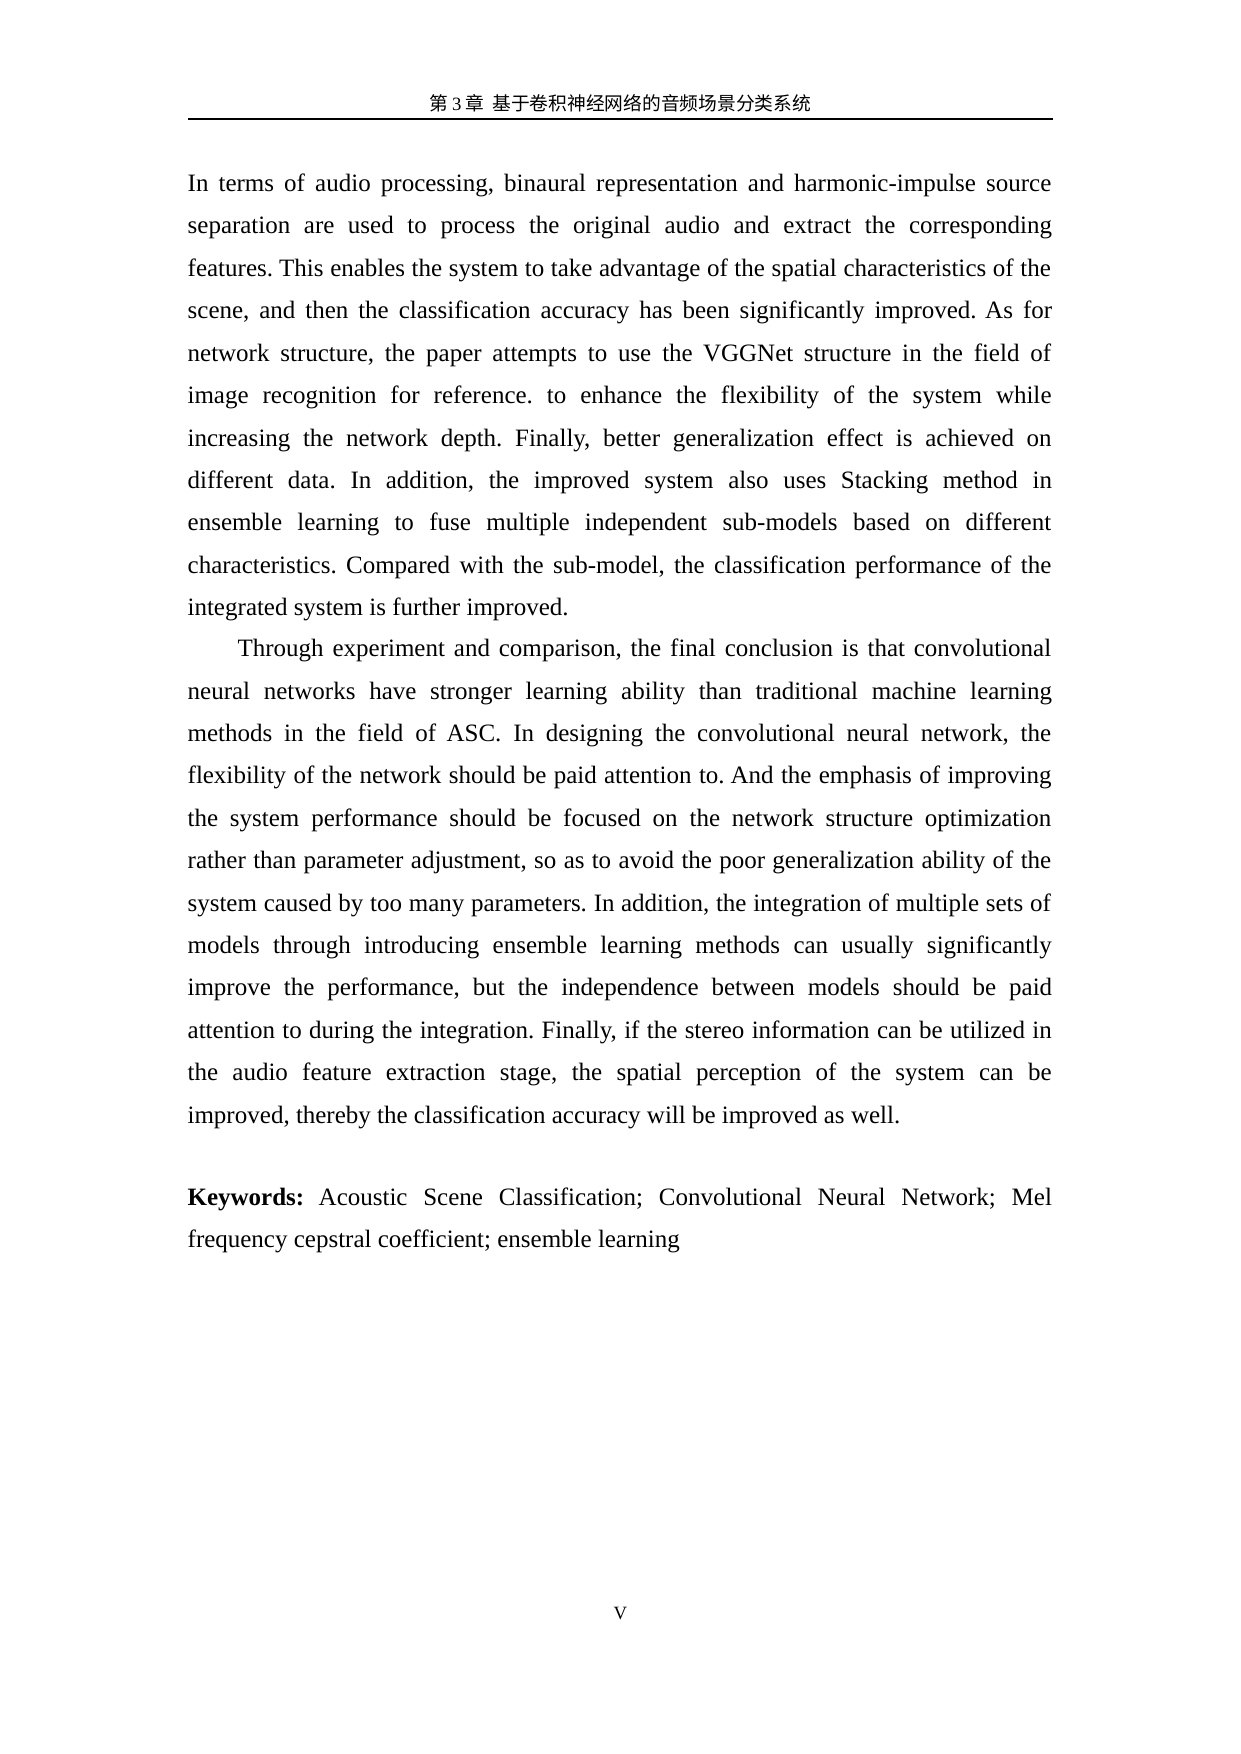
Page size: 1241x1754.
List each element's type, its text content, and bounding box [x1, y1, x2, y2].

text Through experiment and comparison, the final conclusion is that convolutional neural networks have stronger learning ability than traditional machine learning methods in the field of ASC. In designing the convolutional neural network, the flexibility of the network should be paid attention to. And the emphasis of improving the system performance should be focused on the network structure optimization rather than parameter adjustment, so as to avoid the poor generalization ability of the system caused by too many parameters. In addition, the integration of multiple sets of models through introducing ensemble learning methods can usually significantly improve the performance, but the independence between models should be paid attention to during the integration. Finally, if the stereo information can be utilized in the audio feature extraction stage, the spatial perception of the system can be improved, thereby the classification accuracy will be improved as well. [187, 631, 1053, 1131]
text Keywords: Acoustic Scene Classification; Convolutional Neural Network; Mel frequency cepstral coefficient; ensemble learning [187, 1179, 1053, 1256]
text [187, 166, 1053, 623]
